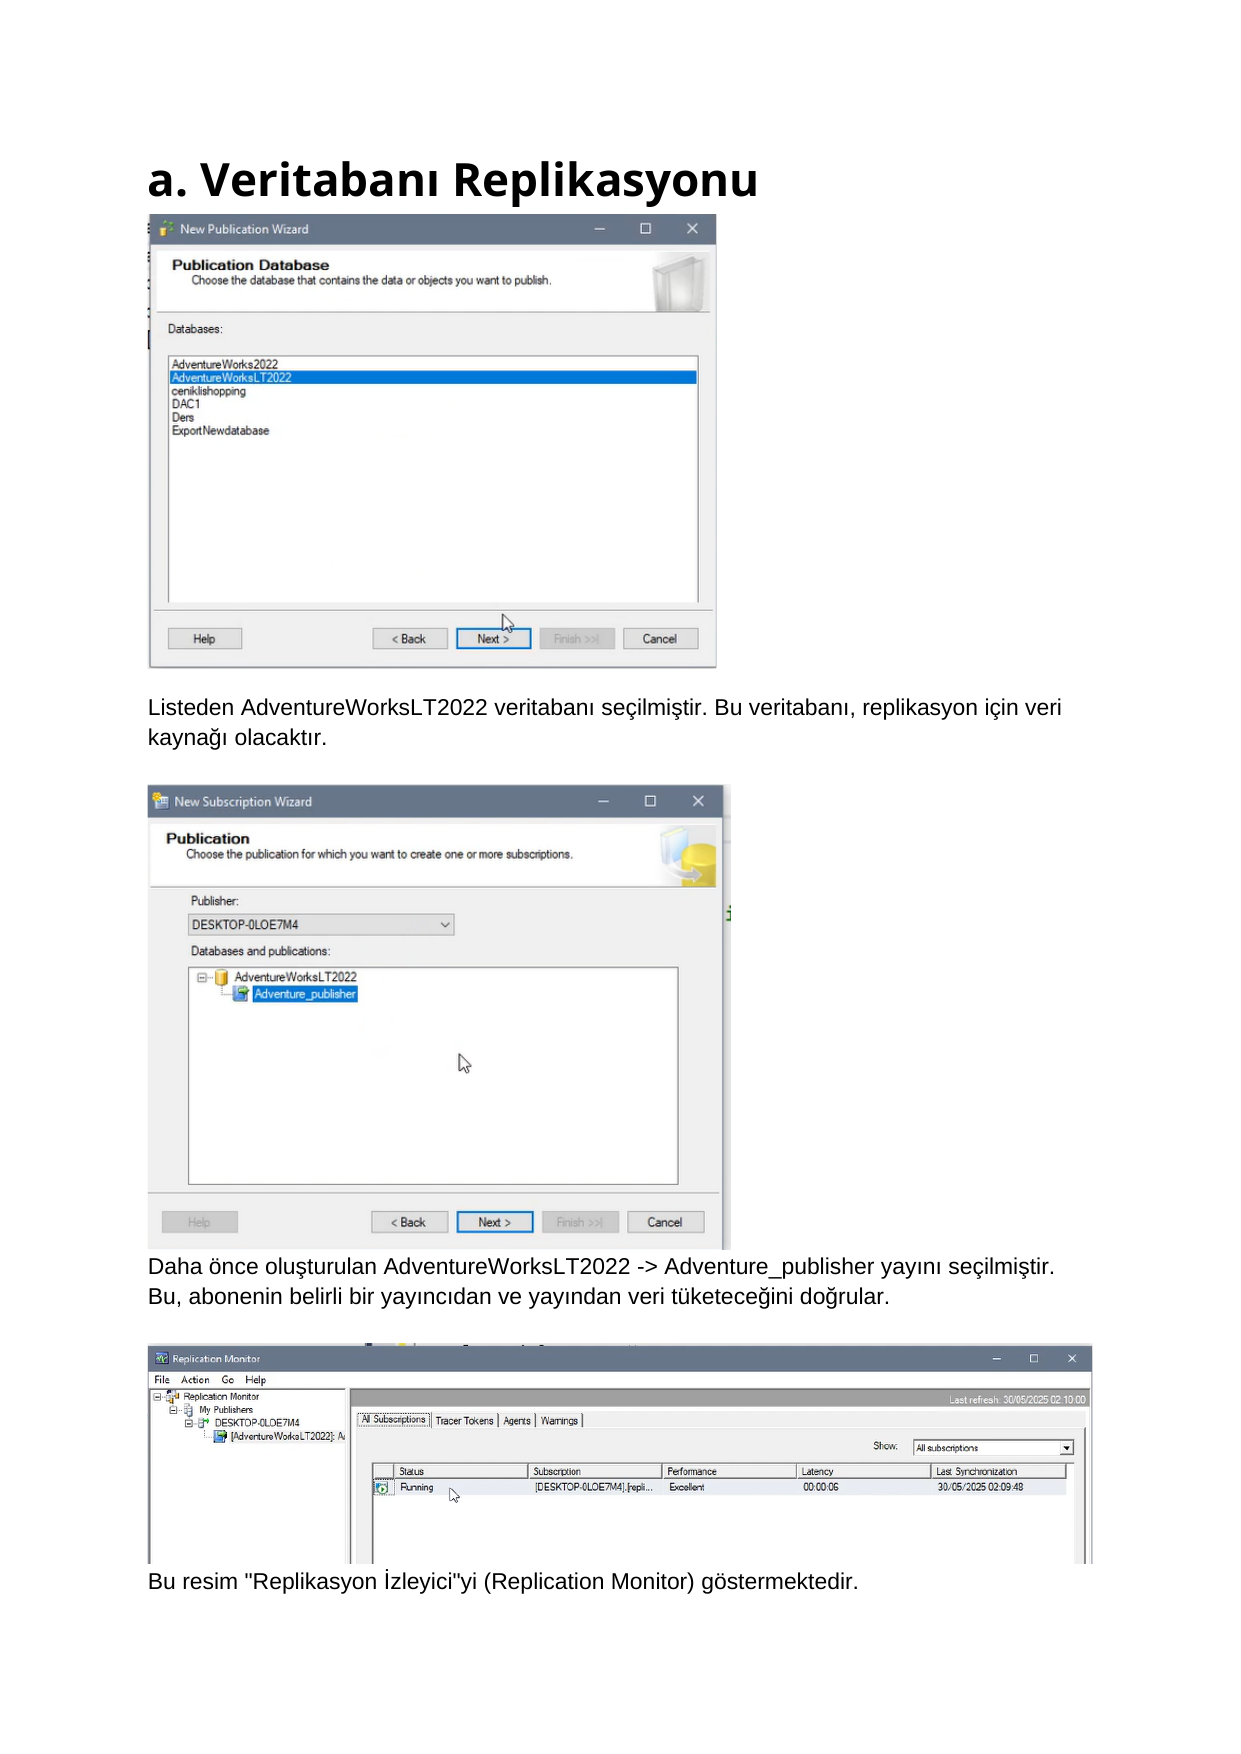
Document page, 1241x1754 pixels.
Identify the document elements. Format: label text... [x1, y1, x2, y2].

picture [147, 1343, 1093, 1564]
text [148, 1564, 1093, 1594]
picture [147, 784, 731, 1250]
picture [147, 214, 717, 669]
